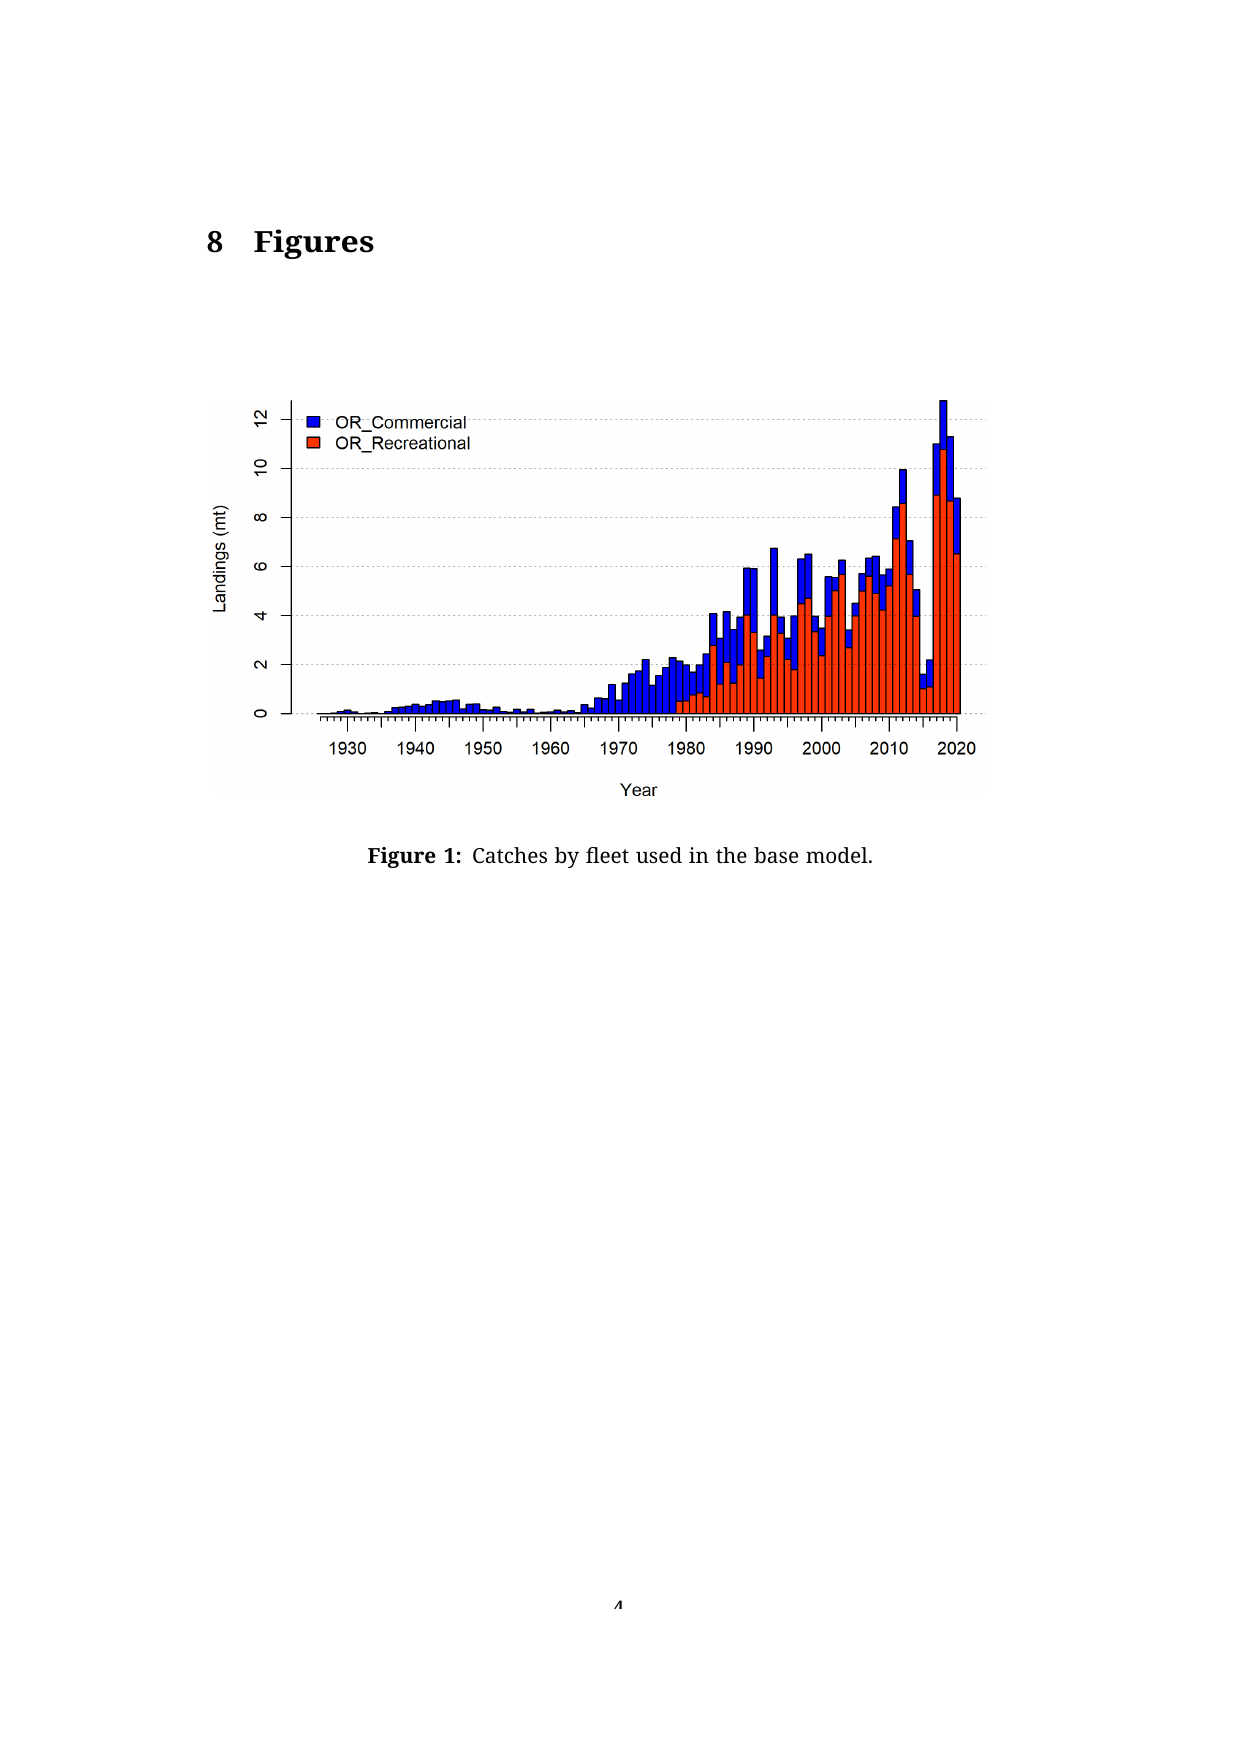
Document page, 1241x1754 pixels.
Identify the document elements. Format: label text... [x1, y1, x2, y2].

picture [212, 400, 986, 796]
text Figure 1: Catches by fleet used in the base model. [288, 841, 952, 869]
subtitle Figures [207, 222, 1067, 261]
